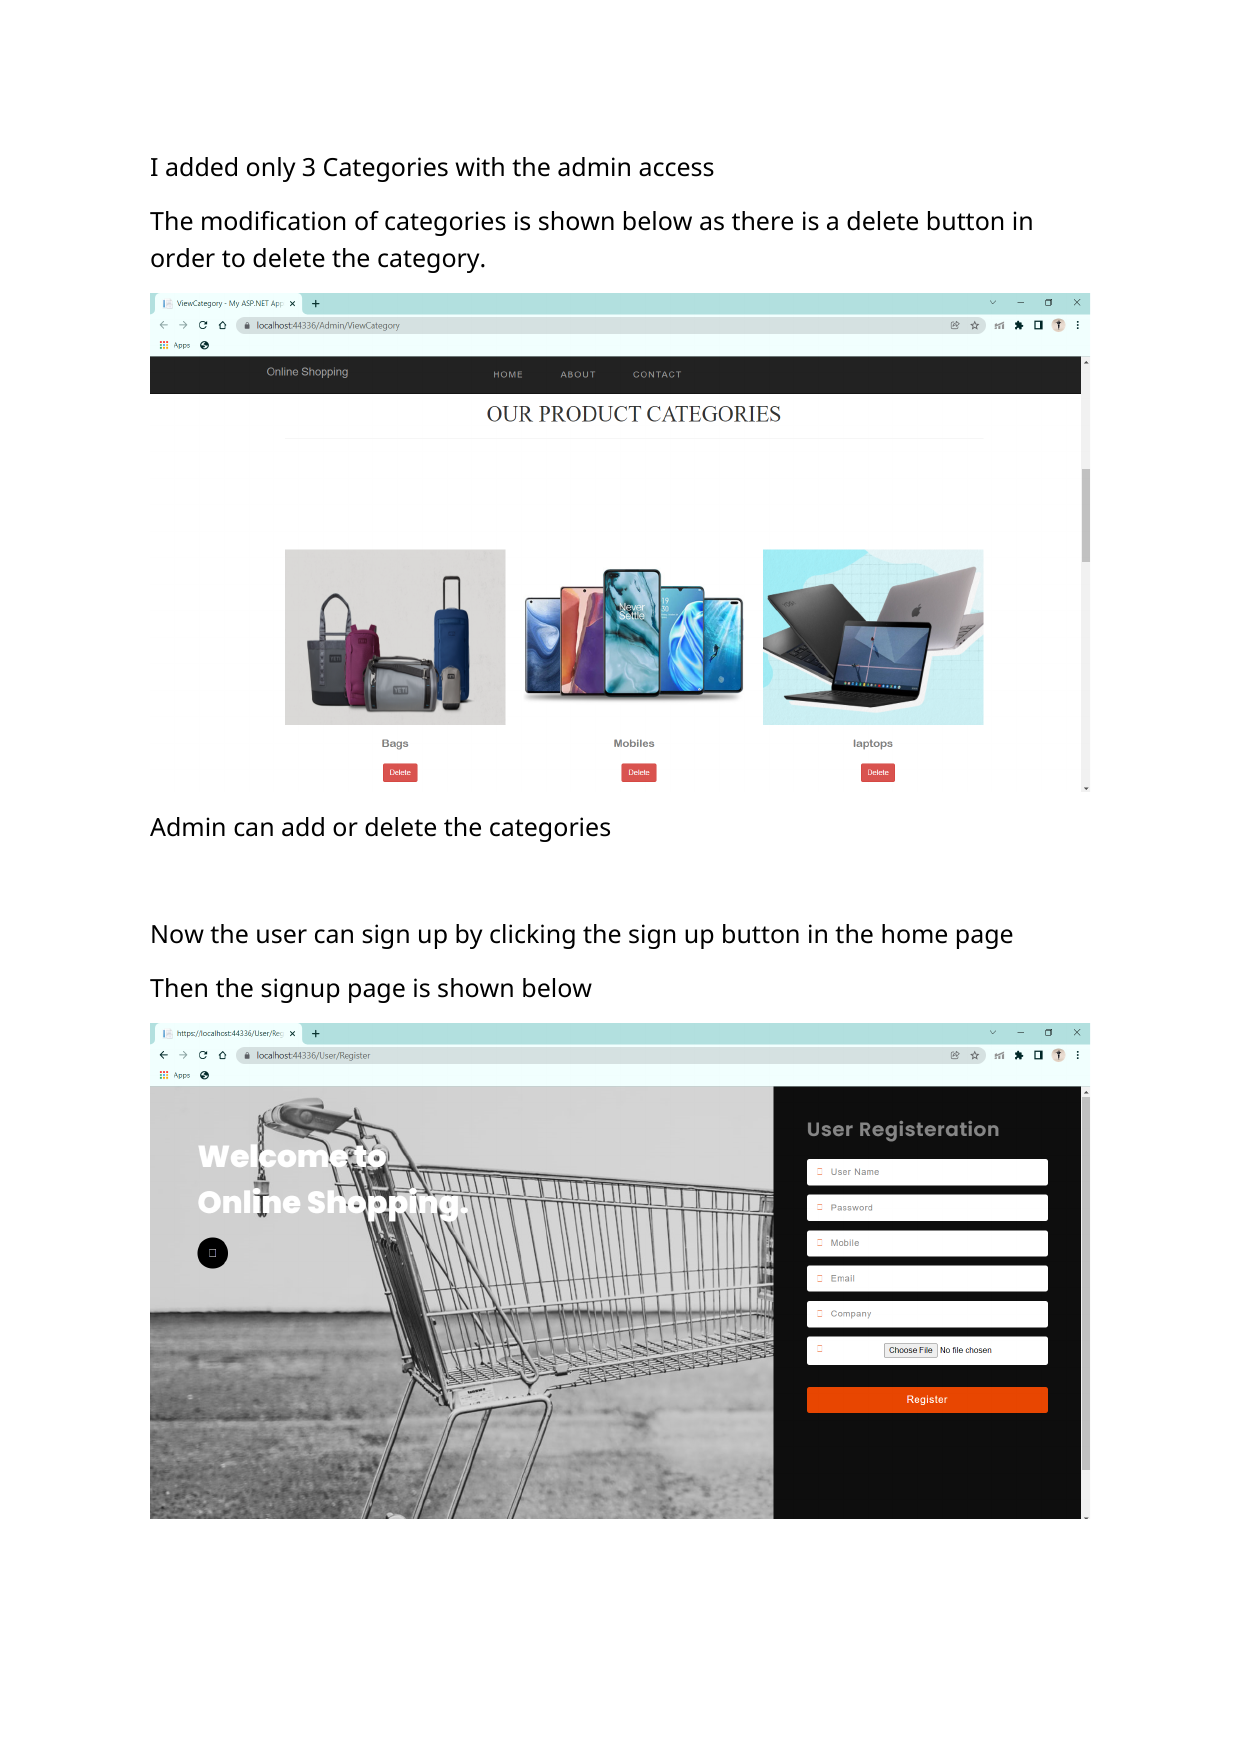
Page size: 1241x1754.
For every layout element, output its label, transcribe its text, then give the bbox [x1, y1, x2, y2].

picture [150, 293, 1091, 792]
text Now the user can sign up by clicking the sign up button in the home page [150, 917, 1090, 951]
text I added only 3 Categories with the admin access [150, 150, 1090, 184]
picture [150, 1023, 1091, 1519]
text The modification of categories is shown below as there is a delete button in order to delete the category. [150, 203, 1090, 274]
text Admin can add or delete the categories [150, 810, 1090, 844]
text Then the signup page is shown below [150, 970, 1090, 1004]
